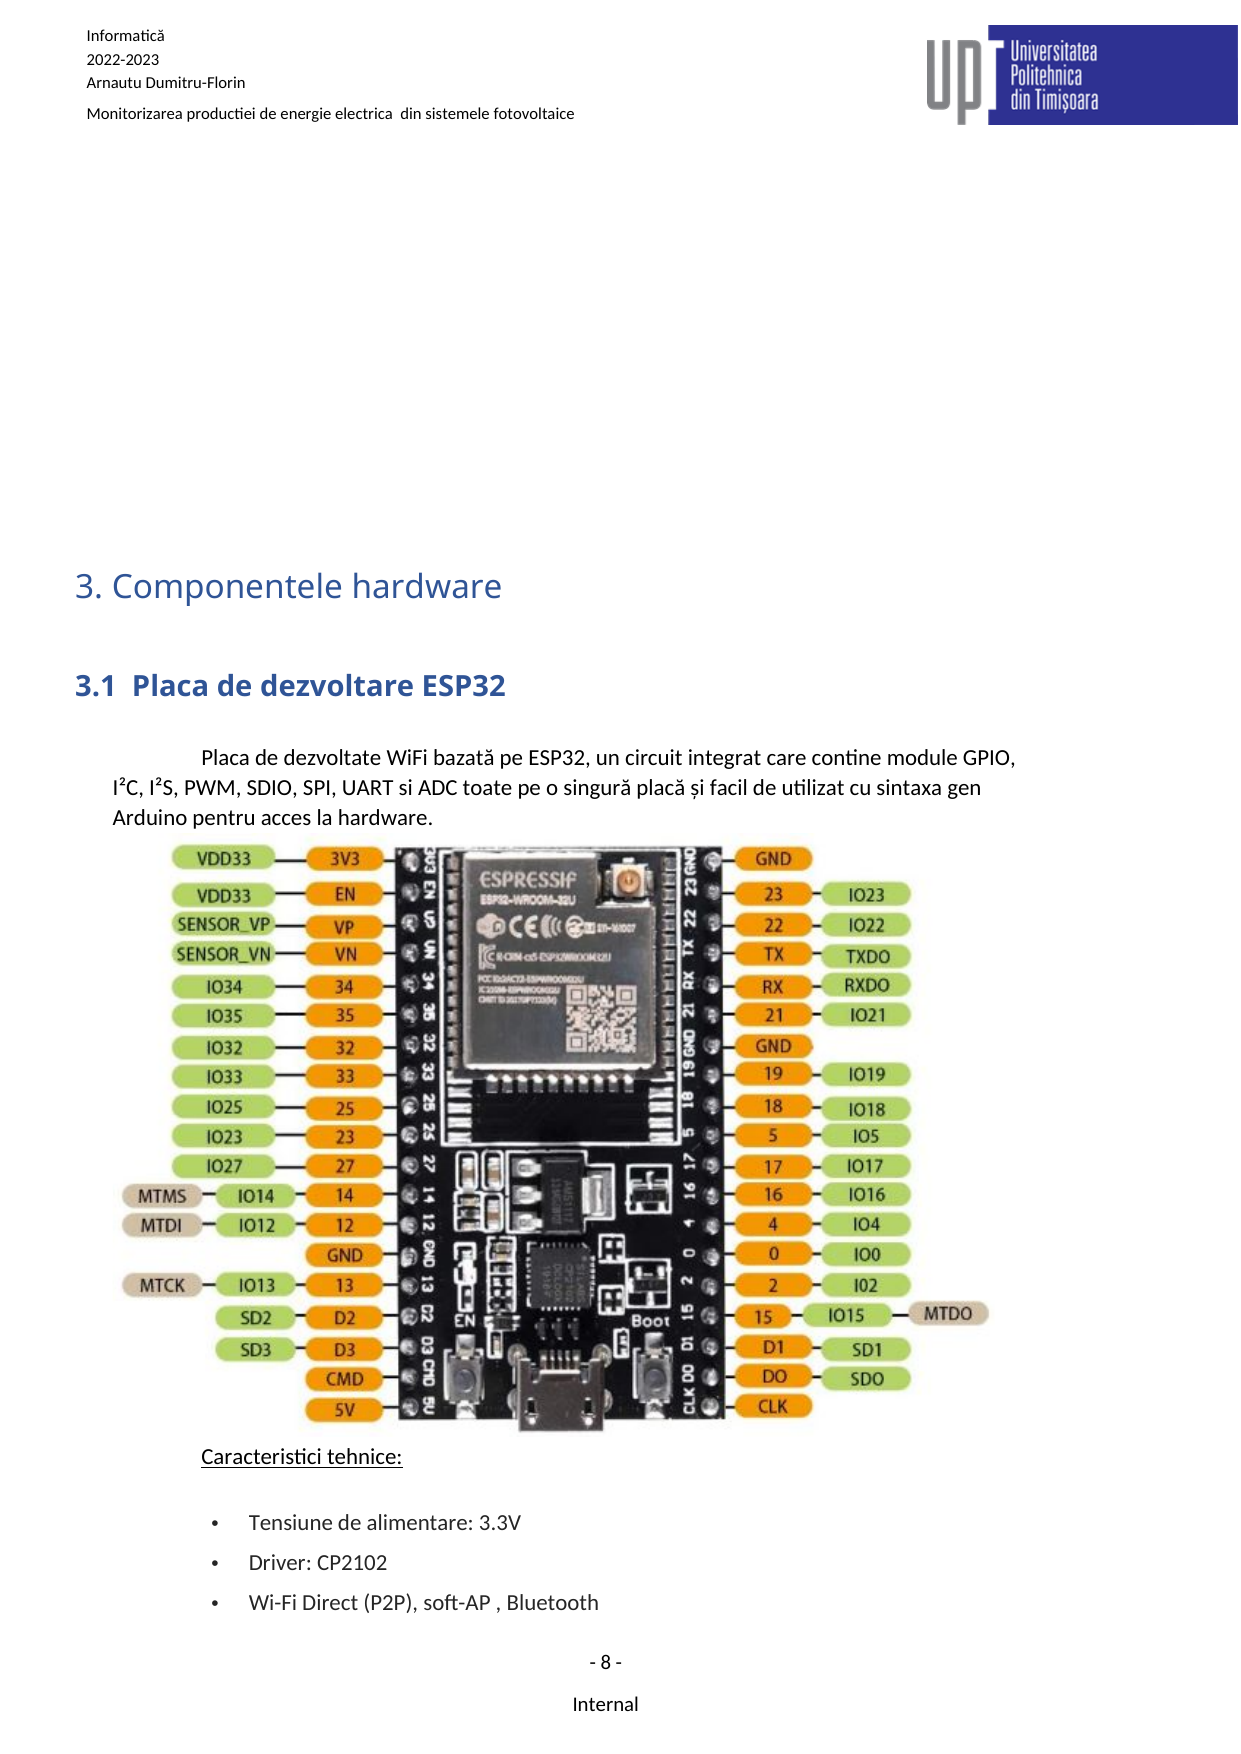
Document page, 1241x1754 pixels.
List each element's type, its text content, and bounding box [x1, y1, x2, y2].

text Caracteristici tehnice: [201, 1442, 1165, 1471]
list Wi-Fi Direct (P2P), soft-AP , Bluetooth [211, 1588, 1048, 1616]
picture [927, 25, 1238, 125]
list Tensiune de alimentare: 3.3V [211, 1508, 1048, 1536]
picture [112, 833, 995, 1437]
subtitle 3.1 Placa de dezvoltare ESP32 [75, 665, 1165, 705]
subtitle 3. Componentele hardware [75, 563, 1165, 608]
list Driver: CP2102 [211, 1548, 1048, 1576]
